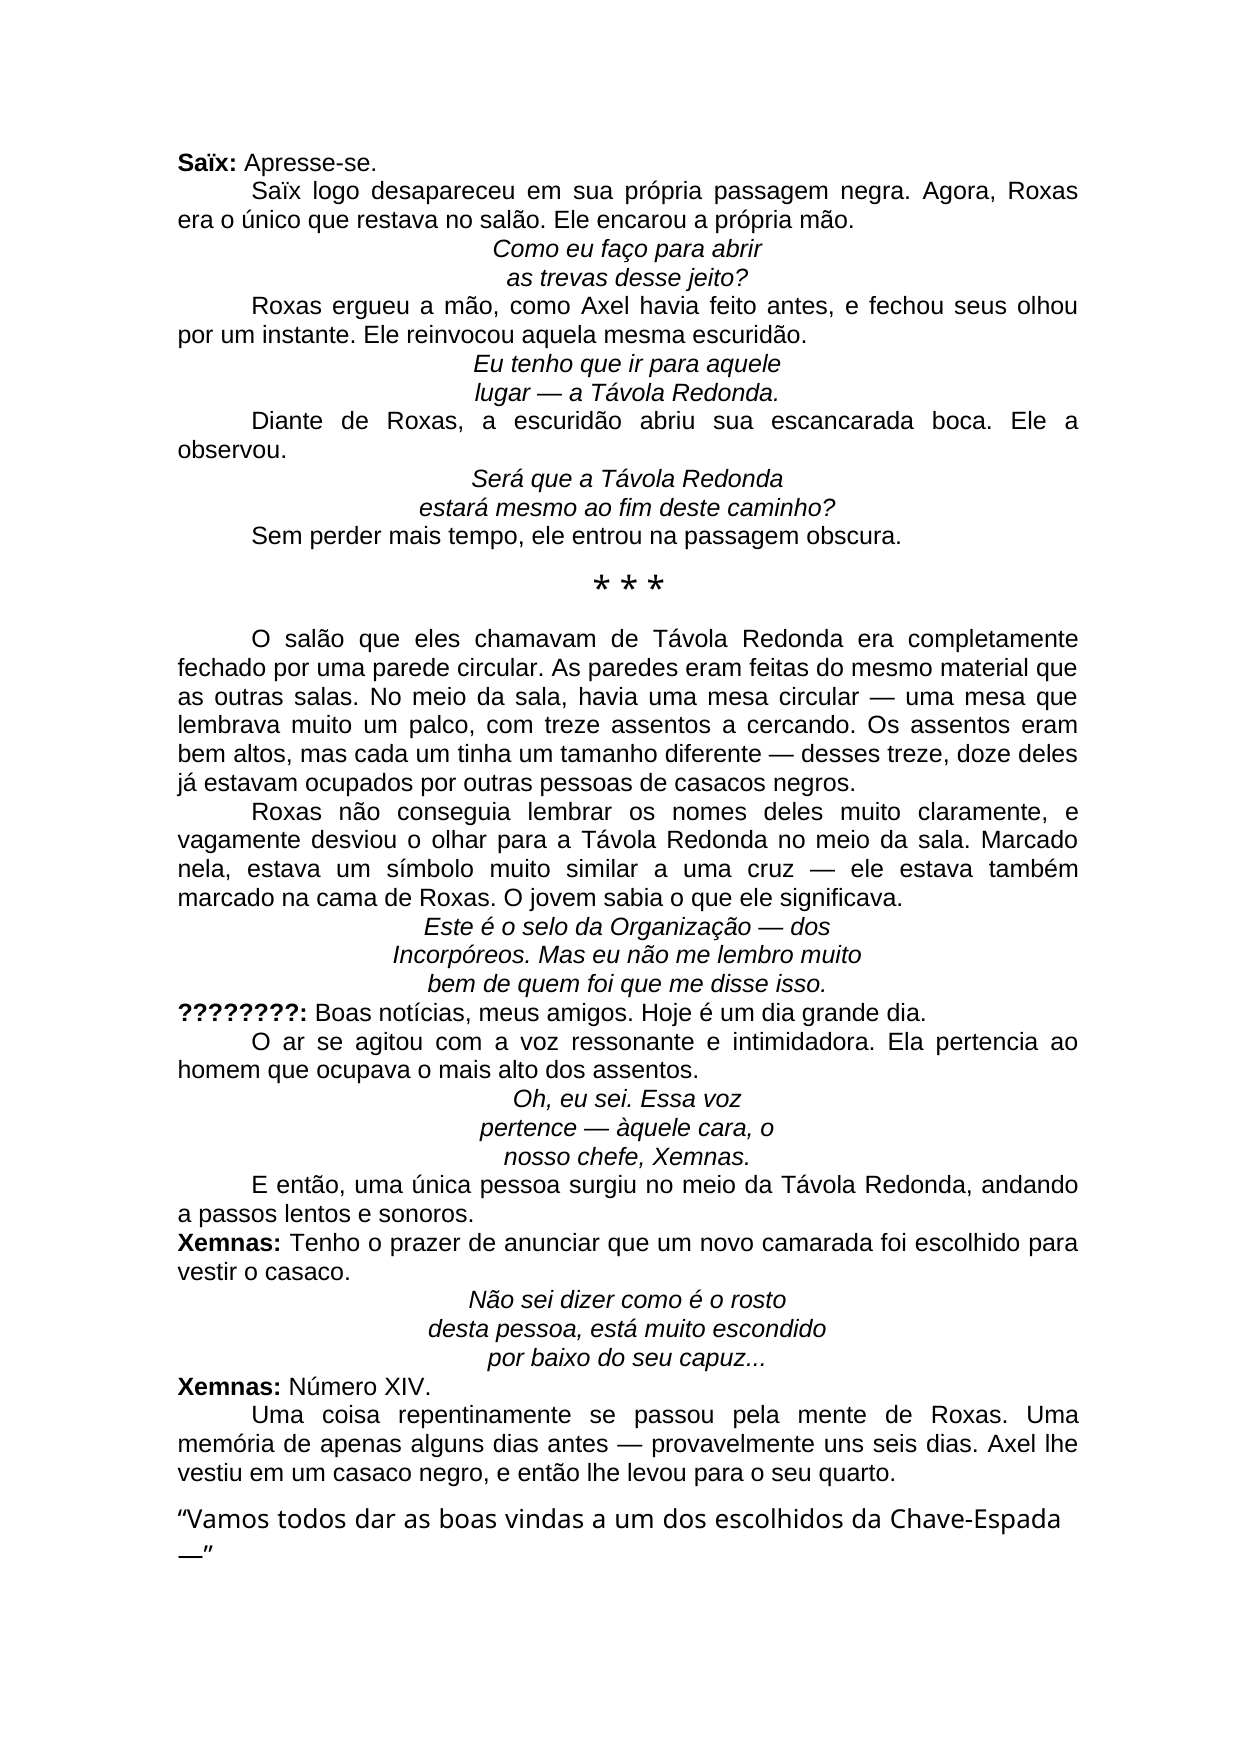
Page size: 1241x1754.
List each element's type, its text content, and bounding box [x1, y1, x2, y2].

text E então, uma única pessoa surgiu no meio da Távola Redonda, andando a passos lentos e sonoros. [177, 1171, 1080, 1228]
text Uma coisa repentinamente se passou pela mente de Roxas. Uma memória de apenas alguns dias antes — provavelmente uns seis dias. Axel lhe vestiu em um casaco negro, e então lhe levou para o seu quarto. [177, 1401, 1080, 1487]
text Como eu faço para abrir [177, 234, 1080, 263]
text lugar — a Távola Redonda. [177, 378, 1080, 406]
text Sem perder mais tempo, ele entrou na passagem obscura. [177, 521, 1080, 550]
text Roxas ergueu a mão, como Axel havia feito antes, e fechou seus olhou por um instante. Ele reinvocou aquela mesma escuridão. [177, 291, 1080, 349]
text O ar se agitou com a voz ressonante e intimidadora. Ela pertencia ao homem que ocupava o mais alto dos assentos. [177, 1027, 1080, 1084]
text Xemnas: Tenho o prazer de anunciar que um novo camarada foi escolhido para vestir o casaco. [177, 1228, 1080, 1286]
text * * * [177, 564, 1080, 610]
text Diante de Roxas, a escuridão abriu sua escancarada boca. Ele a observou. [177, 406, 1080, 464]
text Eu tenho que ir para aquele [177, 349, 1080, 378]
text desta pessoa, está muito escondido [177, 1314, 1080, 1343]
text Roxas não conseguia lembrar os nomes deles muito claramente, e vagamente desviou o olhar para a Távola Redonda no meio da sala. Marcado nela, estava um símbolo muito similar a uma cruz — ele estava também marcado na cama de Roxas. O jovem sabia o que ele significava. [177, 797, 1080, 912]
text Saïx: Apresse-se. [177, 148, 1080, 176]
text Oh, eu sei. Essa voz [177, 1084, 1080, 1113]
text estará mesmo ao fim deste caminho? [177, 493, 1080, 521]
text “Vamos todos dar as boas vindas a um dos escolhidos da Chave-Espada —” [177, 1501, 1063, 1572]
text bem de quem foi que me disse isso. [177, 969, 1080, 998]
text O salão que eles chamavam de Távola Redonda era completamente fechado por uma parede circular. As paredes eram feitas do mesmo material que as outras salas. No meio da sala, havia uma mesa circular — uma mesa que lembrava muito um palco, com treze assentos a cercando. Os assentos eram bem altos, mas cada um tinha um tamanho diferente — desses treze, doze deles já estavam ocupados por outras pessoas de casacos negros. [177, 624, 1080, 797]
text as trevas desse jeito? [177, 263, 1080, 291]
text Saïx logo desapareceu em sua própria passagem negra. Agora, Roxas era o único que restava no salão. Ele encarou a própria mão. [177, 176, 1080, 234]
text Incorpóreos. Mas eu não me lembro muito [177, 941, 1080, 969]
text ????????: Boas notícias, meus amigos. Hoje é um dia grande dia. [177, 998, 1080, 1027]
text pertence — àquele cara, o [177, 1113, 1080, 1142]
text nosso chefe, Xemnas. [177, 1142, 1080, 1171]
text Será que a Távola Redonda [177, 464, 1080, 493]
text Não sei dizer como é o rosto [177, 1286, 1080, 1314]
text Xemnas: Número XIV. [177, 1372, 1080, 1401]
text Este é o selo da Organização — dos [177, 912, 1080, 941]
text por baixo do seu capuz... [177, 1343, 1080, 1372]
